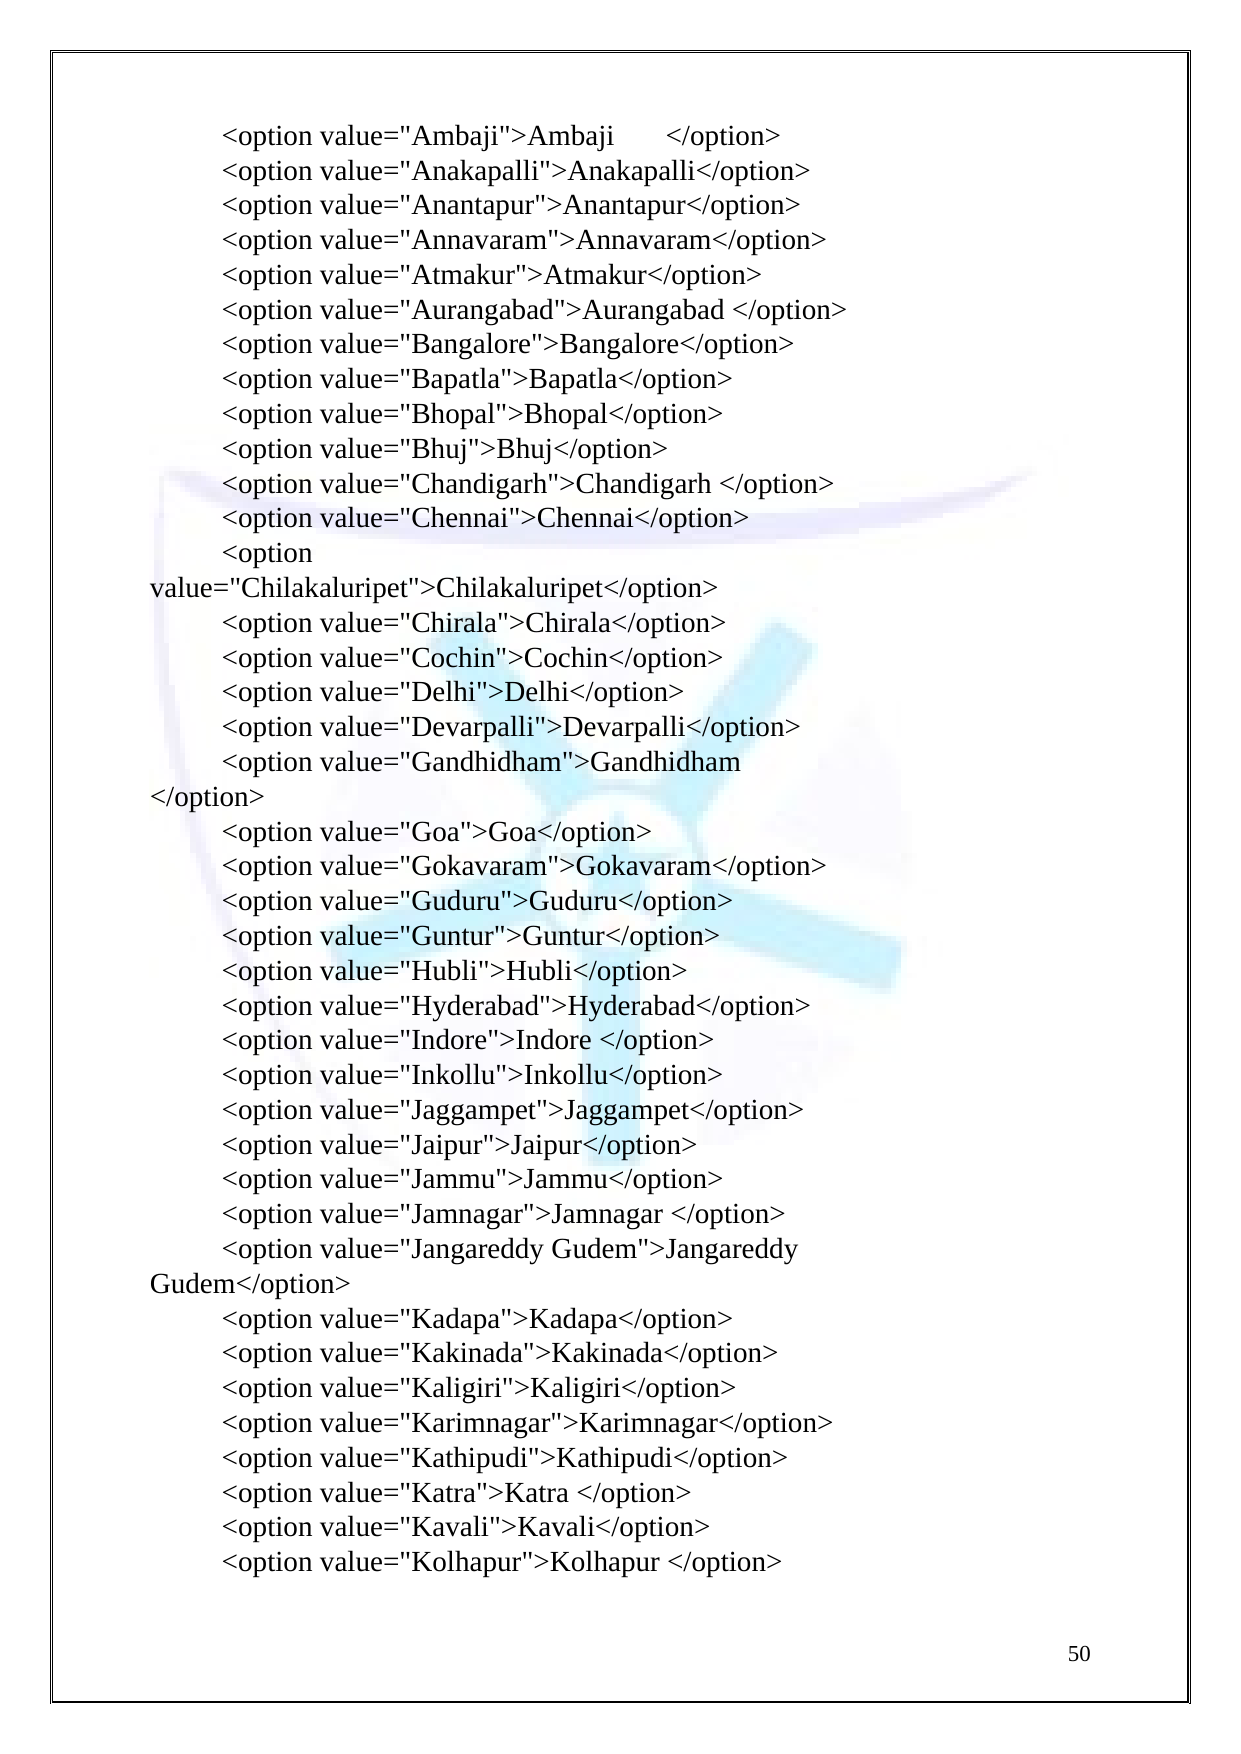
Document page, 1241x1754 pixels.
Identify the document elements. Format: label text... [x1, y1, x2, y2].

picture [149, 393, 1090, 1334]
text <option value="Jaipur">Jaipur</option> [148, 1127, 860, 1160]
text <option value="Bapatla">Bapatla</option> [148, 361, 860, 395]
text <option value="Bhuj">Bhuj</option> [148, 431, 860, 464]
text <option value="Karimnagar">Karimnagar</option> [148, 1405, 860, 1439]
text <option value="Guntur">Guntur</option> [148, 918, 860, 952]
text <option value="Cochin">Cochin</option> [148, 640, 860, 673]
text <option value="Kolhapur">Kolhapur </option> [148, 1544, 860, 1578]
text <option value="Hyderabad">Hyderabad</option> [148, 988, 860, 1021]
text <option value="Jamnagar">Jamnagar </option> [148, 1196, 860, 1230]
text <option value="Chandigarh">Chandigarh </option> [148, 466, 860, 499]
text <option value="Kadapa">Kadapa</option> [148, 1301, 860, 1334]
text <option value="Gandhidham">Gandhidham </option> [148, 744, 860, 812]
text <option value="Atmakur">Atmakur</option> [148, 257, 860, 291]
text <option value="Anakapalli">Anakapalli</option> [148, 153, 860, 186]
text <option value="Delhi">Delhi</option> [148, 674, 860, 708]
text <option value="Inkollu">Inkollu</option> [148, 1057, 860, 1091]
text <option value="Annavaram">Annavaram</option> [148, 222, 860, 256]
text <option value="Indore">Indore </option> [148, 1022, 860, 1056]
text <option value="Jaggampet">Jaggampet</option> [148, 1092, 860, 1126]
text <option value="Kavali">Kavali</option> [148, 1509, 860, 1543]
text <option value="Chennai">Chennai</option> [148, 501, 860, 534]
text <option value="Bangalore">Bangalore</option> [148, 327, 860, 360]
text <option value="Aurangabad">Aurangabad </option> [148, 292, 860, 325]
text <option value="Kathipudi">Kathipudi</option> [148, 1440, 860, 1473]
text <option value="Guduru">Guduru</option> [148, 883, 860, 917]
text <option value="Gokavaram">Gokavaram</option> [148, 848, 860, 882]
text <option value="Goa">Goa</option> [148, 814, 860, 847]
text <option value="Bhopal">Bhopal</option> [148, 396, 860, 430]
text <option value="Hubli">Hubli</option> [148, 953, 860, 986]
text <option value="Kaligiri">Kaligiri</option> [148, 1370, 860, 1404]
text <option value="Katra">Katra </option> [148, 1475, 860, 1508]
text <option value="Devarpalli">Devarpalli</option> [148, 709, 860, 743]
text <option value="Anantapur">Anantapur</option> [148, 187, 860, 221]
text <option value="Kakinada">Kakinada</option> [148, 1336, 860, 1369]
text <option value="Jammu">Jammu</option> [148, 1162, 860, 1195]
text <option value="Chilakaluripet">Chilakaluripet</option> [148, 535, 860, 604]
text <option value="Jangareddy Gudem">Jangareddy Gudem</option> [148, 1231, 860, 1299]
text <option value="Ambaji">Ambaji </option> [148, 118, 860, 151]
text <option value="Chirala">Chirala</option> [148, 605, 860, 638]
